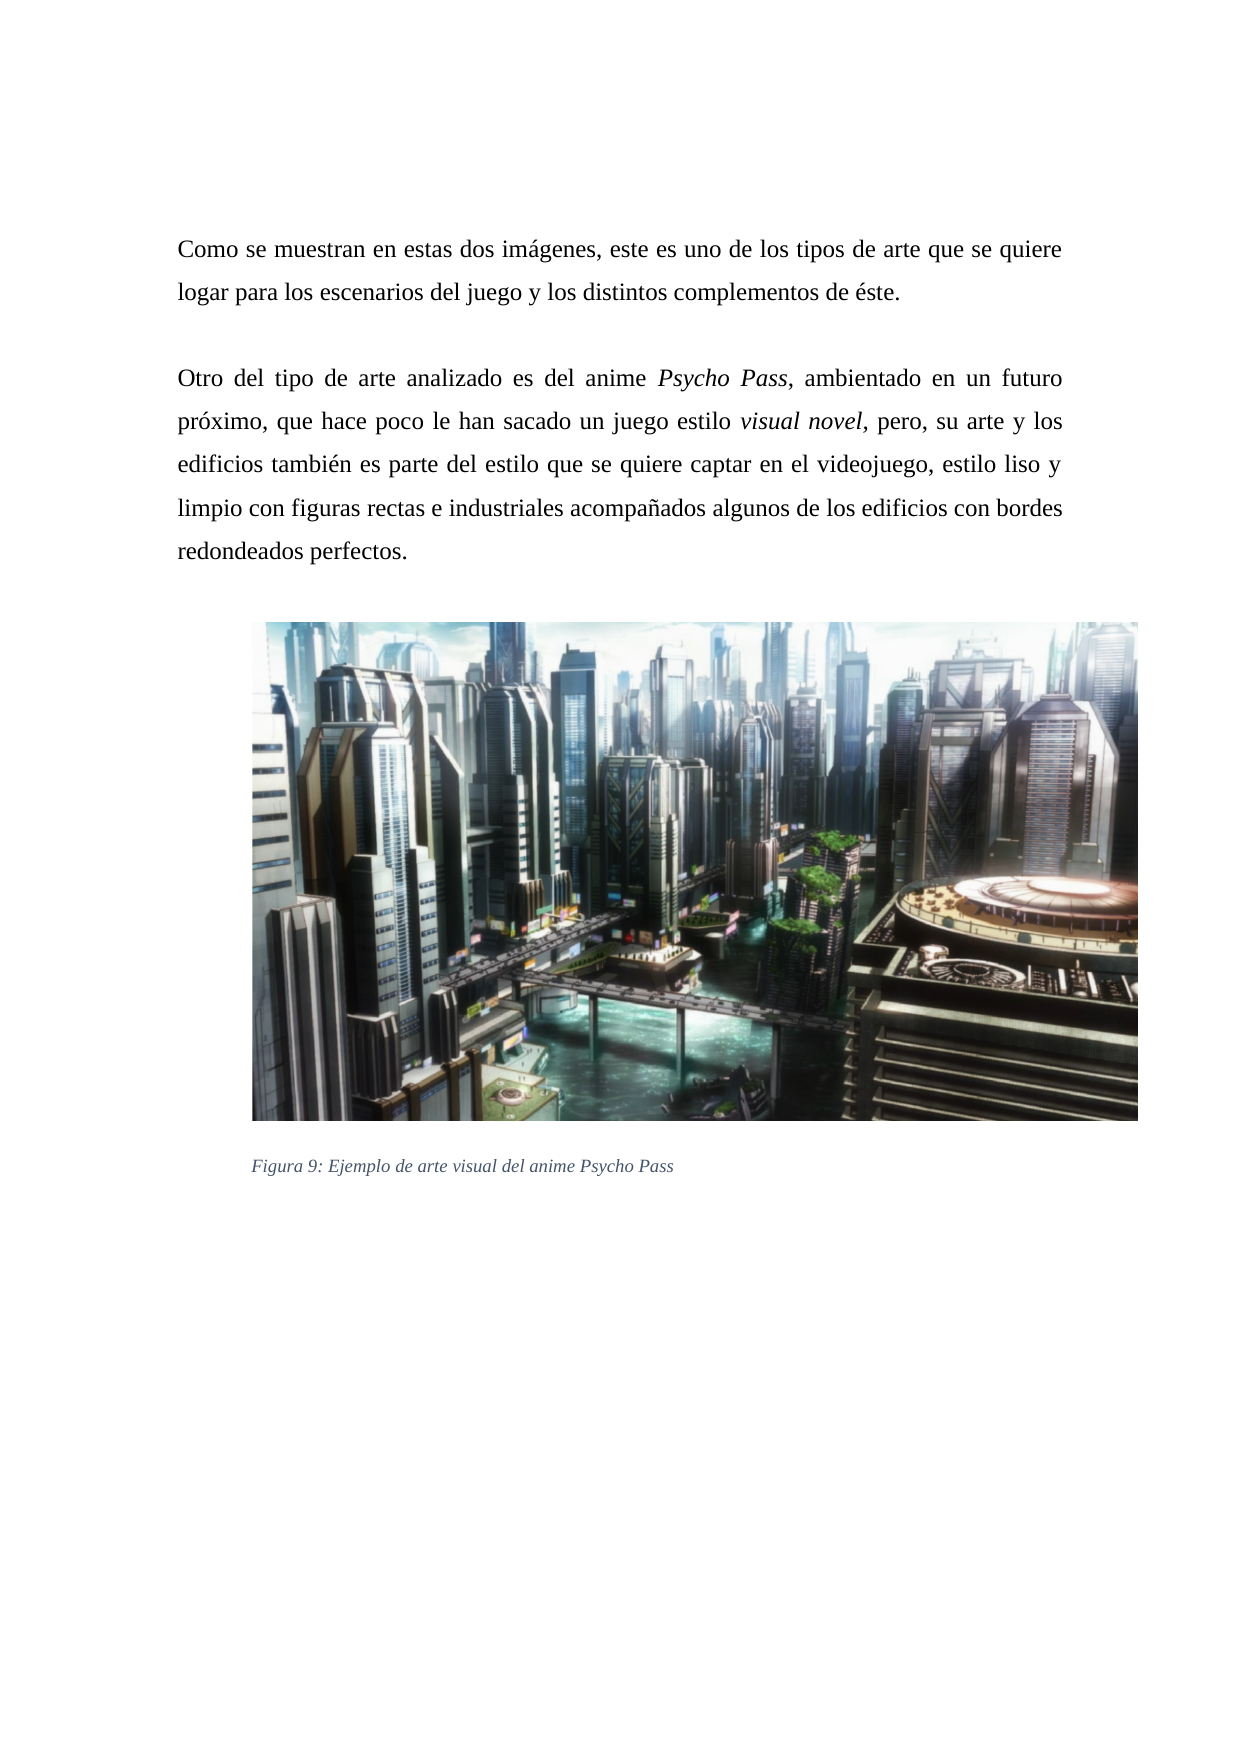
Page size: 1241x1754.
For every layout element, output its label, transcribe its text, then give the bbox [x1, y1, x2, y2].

list Otro del tipo de arte analizado es del anime Psycho Pass, ambientado en un futuro próximo, que hace poco le han sacado un juego estilo visual novel, pero, su arte y los edificios también es parte del estilo que se quiere captar en el videojuego, estilo liso y limpio con figuras rectas e industriales acompañados algunos de los edificios con bordes redondeados perfectos. [177, 363, 1063, 564]
picture [252, 622, 1138, 1121]
list Como se muestran en estas dos imágenes, este es uno de los tipos de arte que se quiere logar para los escenarios del juego y los distintos complementos de éste. [177, 234, 1063, 306]
text Figura 9: Ejemplo de arte visual del anime Psycho Pass [177, 1155, 1063, 1177]
